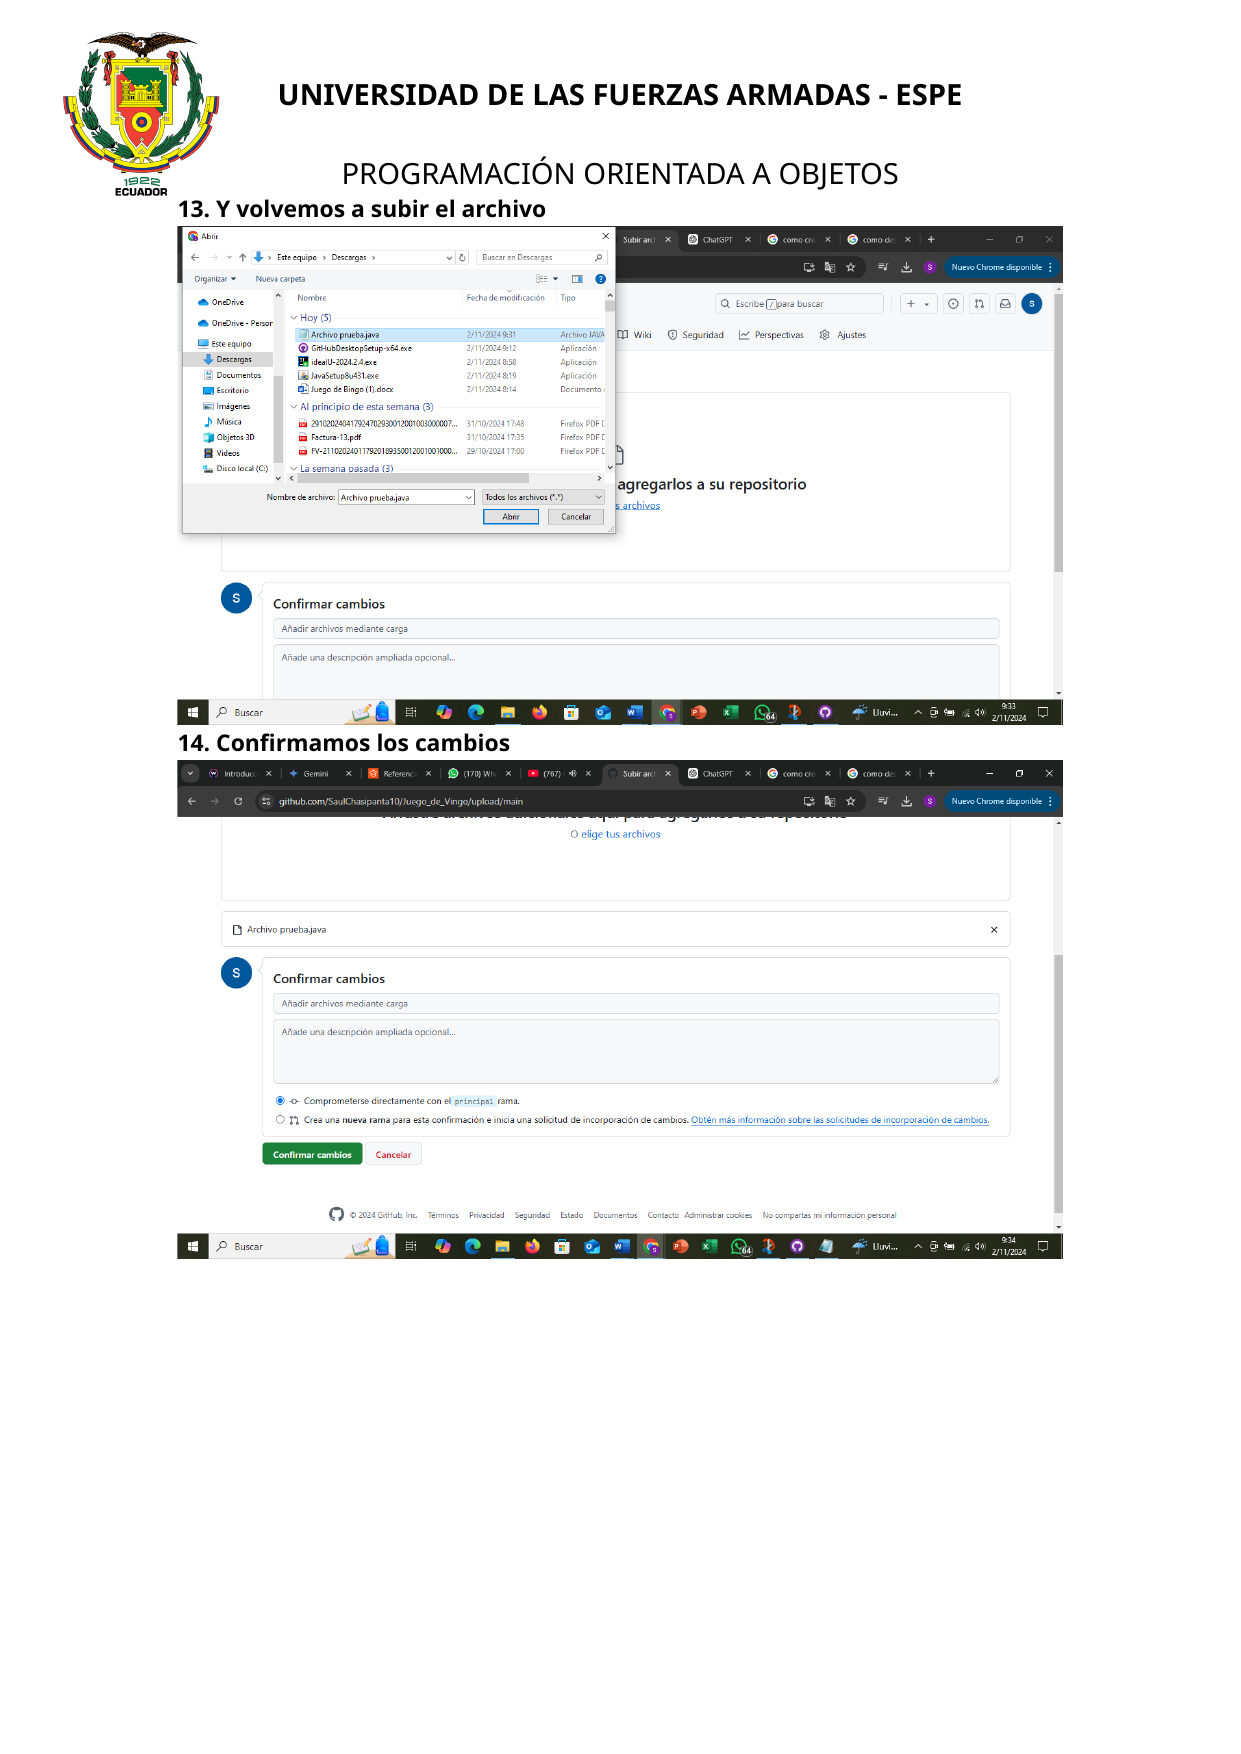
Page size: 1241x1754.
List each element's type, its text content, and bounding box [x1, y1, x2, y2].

picture [177, 760, 1063, 1259]
picture [50, 31, 232, 196]
picture [177, 226, 1063, 725]
text 13. Y volvemos a subir el archivo14. Confirmamos los cambios [177, 725, 1063, 760]
text 13. Y volvemos a subir el archivo14. Confirmamos los cambios [177, 193, 1063, 226]
